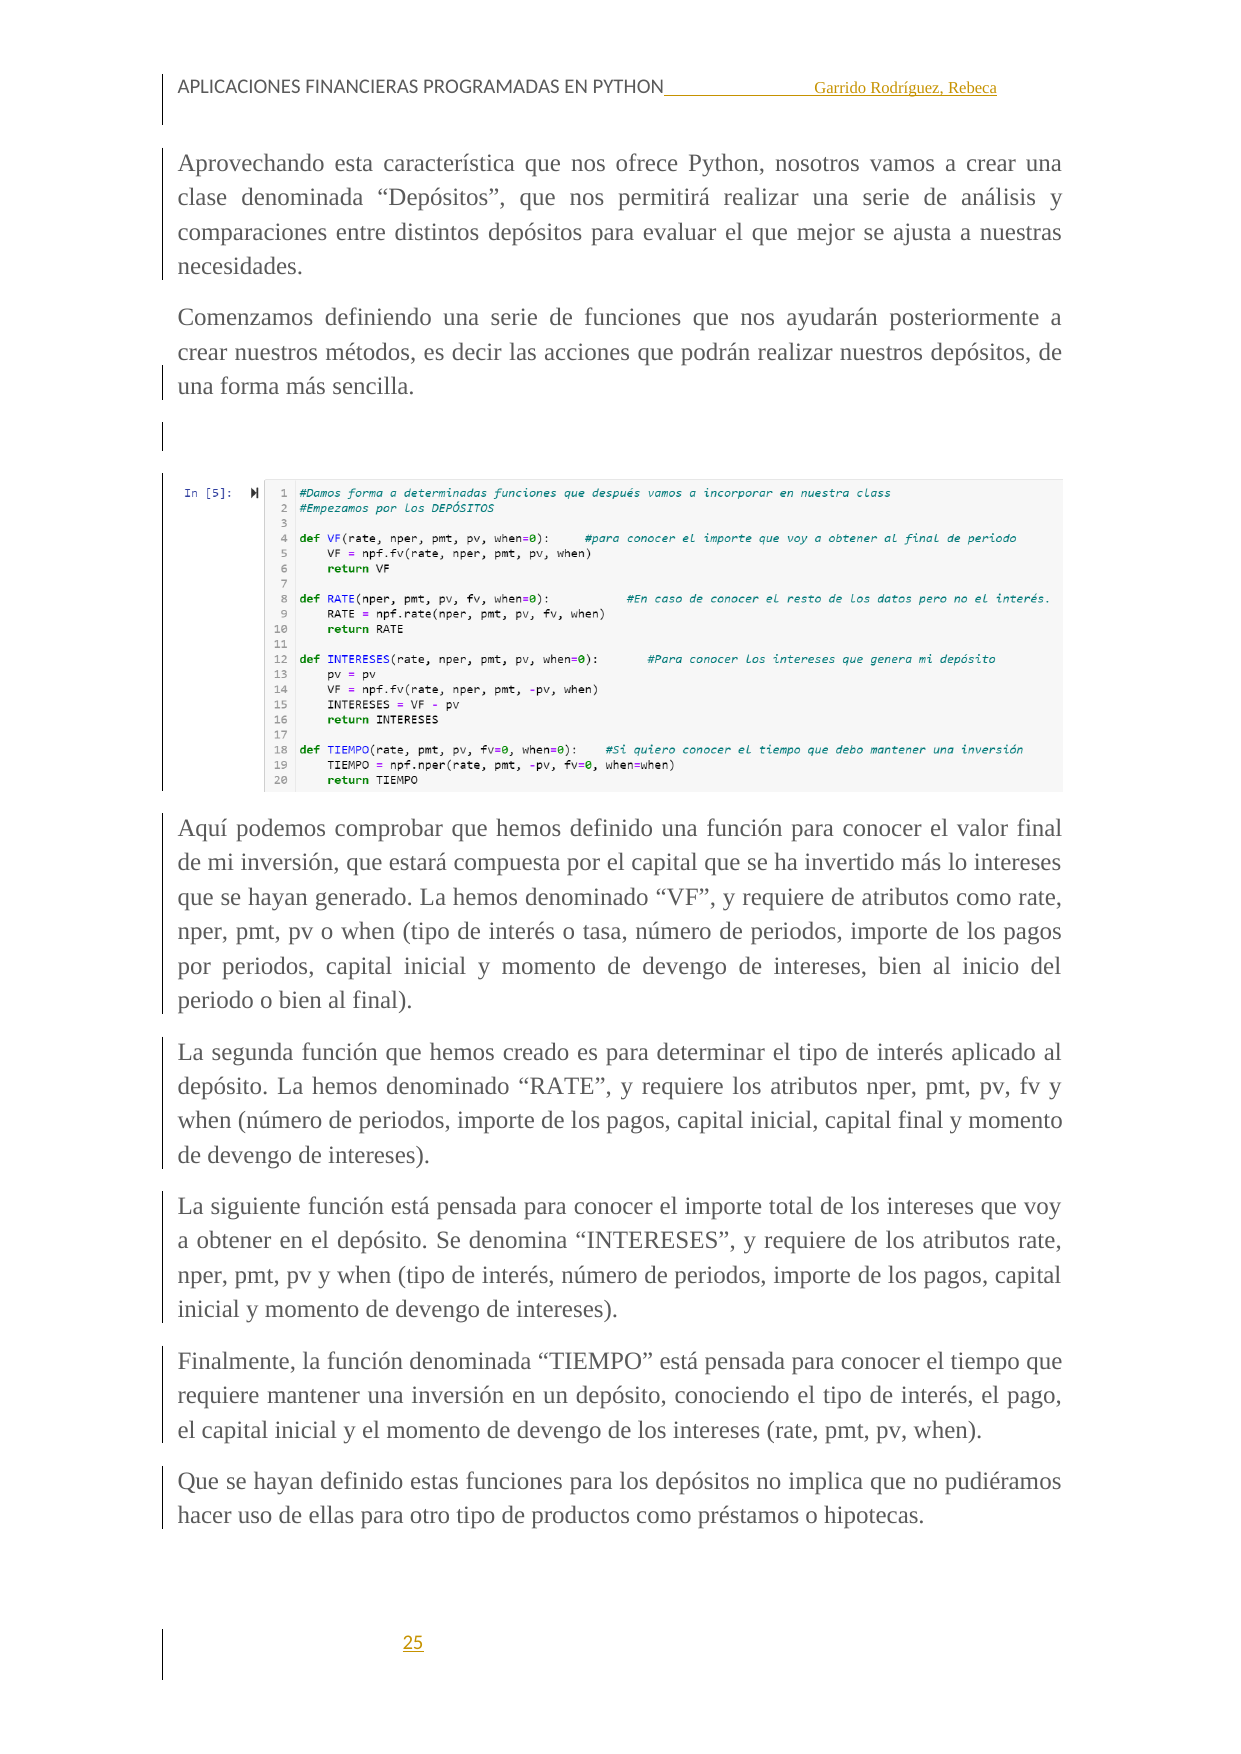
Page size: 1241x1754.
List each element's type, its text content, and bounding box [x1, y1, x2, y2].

text Que se hayan definido estas funciones para los depósitos no implica que no pudiéramos hacer uso de ellas para otro tipo de productos como préstamos o hipotecas. [177, 1466, 1063, 1529]
text Aquí podemos comprobar que hemos definido una función para conocer el valor final de mi inversión, que estará compuesta por el capital que se ha invertido más lo intereses que se hayan generado. La hemos denominado “VF”, y requiere de atributos como rate, nper, pmt, pv o when (tipo de interés o tasa, número de periodos, importe de los pagos por periodos, capital inicial y momento de devengo de intereses, bien al inicio del periodo o bien al final). [177, 813, 1063, 1014]
text La siguiente función está pensada para conocer el importe total de los intereses que voy a obtener en el depósito. Se denomina “INTERESES”, y requiere de los atributos rate, nper, pmt, pv y when (tipo de interés, número de periodos, importe de los pagos, capital inicial y momento de devengo de intereses). [177, 1191, 1063, 1323]
text Finalmente, la función denominada “TIEMPO” está pensada para conocer el tiempo que requiere mantener una inversión en un depósito, conociendo el tipo de interés, el pago, el capital inicial y el momento de devengo de los intereses (rate, pmt, pv, when). [177, 1346, 1063, 1443]
text Comenzamos definiendo una serie de funciones que nos ayudarán posteriormente a crear nuestros métodos, es decir las acciones que podrán realizar nuestros depósitos, de una forma más sencilla. [177, 302, 1063, 400]
text La segunda función que hemos creado es para determinar el tipo de interés aplicado al depósito. La hemos denominado “RATE”, y requiere los atributos nper, pmt, pv, fv y when (número de periodos, importe de los pagos, capital inicial, capital final y momento de devengo de intereses). [177, 1037, 1063, 1169]
picture [177, 473, 1063, 792]
text Aprovechando esta característica que nos ofrece Python, nosotros vamos a crear una clase denominada “Depósitos”, que nos permitirá realizar una serie de análisis y comparaciones entre distintos depósitos para evaluar el que mejor se ajusta a nuestras necesidades. [177, 148, 1063, 280]
